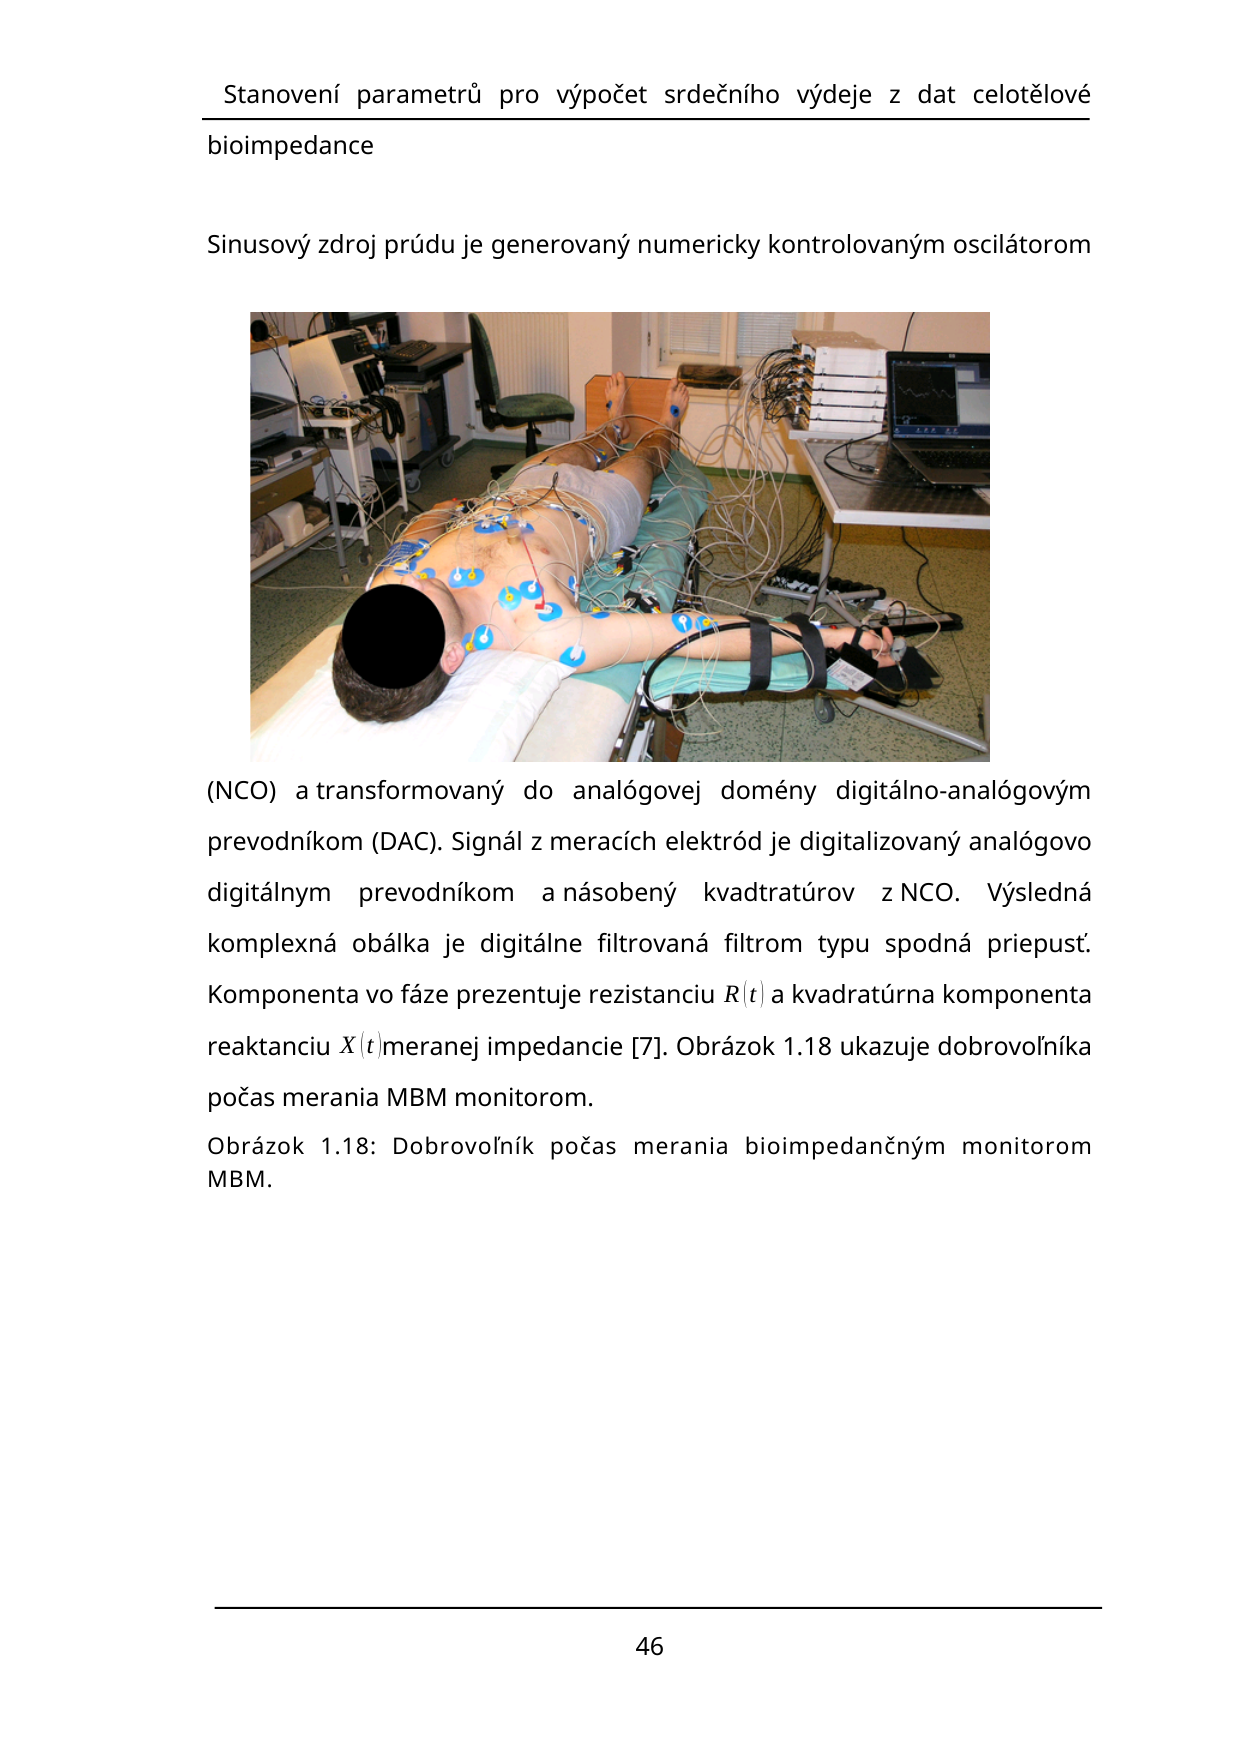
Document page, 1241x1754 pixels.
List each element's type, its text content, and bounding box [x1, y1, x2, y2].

picture [250, 312, 990, 762]
text Obrázok 1.18: Dobrovoľník počas merania bioimpedančným monitorom MBM. [207, 1130, 1092, 1194]
